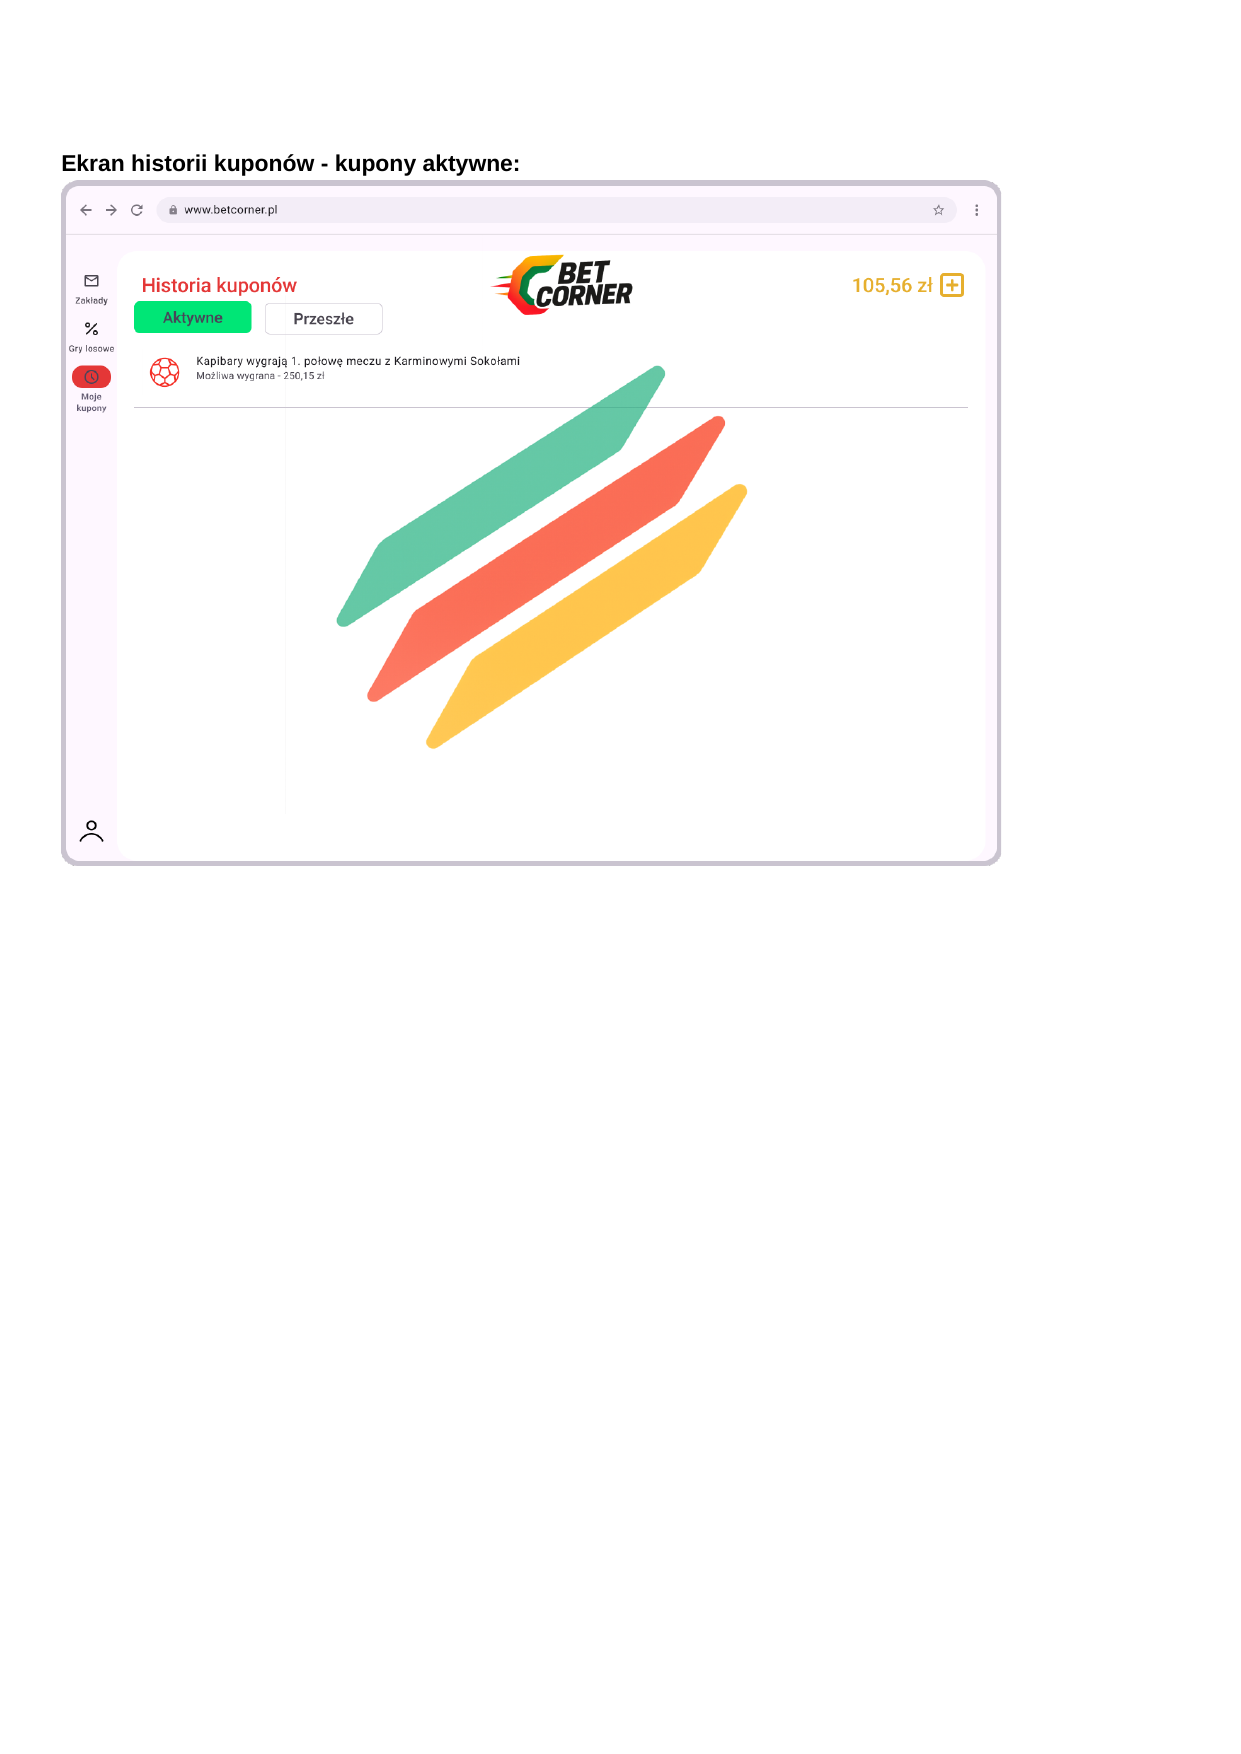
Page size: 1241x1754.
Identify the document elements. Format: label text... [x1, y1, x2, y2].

text Ekran historii kuponów - kupony aktywne: [61, 150, 1179, 176]
picture [61, 180, 1002, 866]
